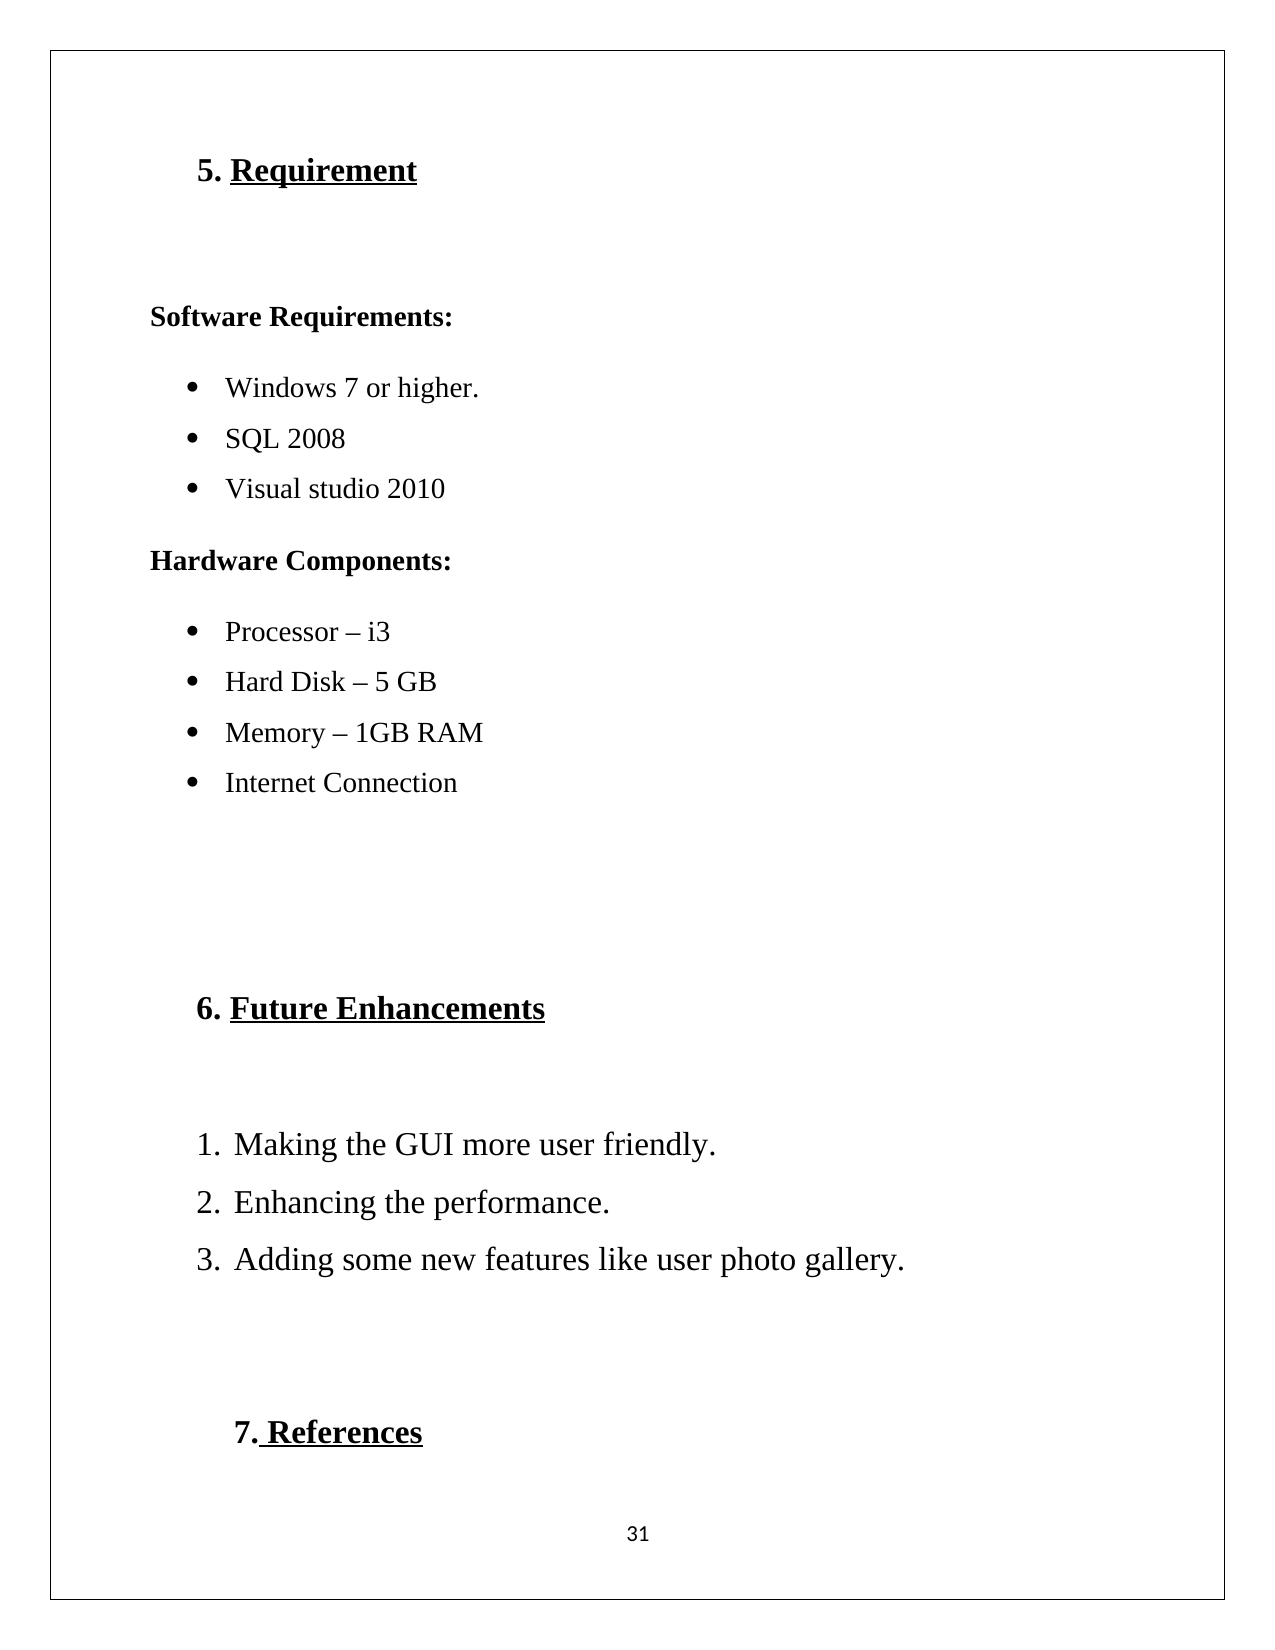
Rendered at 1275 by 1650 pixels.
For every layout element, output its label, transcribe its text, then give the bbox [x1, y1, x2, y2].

text Hardware Components: [150, 543, 1125, 576]
list Adding some new features like user photo gallery. [196, 1239, 1125, 1278]
list Memory – 1GB RAM [187, 715, 1125, 748]
list Hard Disk – 5 GB [187, 664, 1125, 698]
text 5. Requirement [150, 150, 1125, 188]
list Enhancing the performance. [196, 1182, 1125, 1220]
list Processor – i3 [187, 614, 1125, 647]
list Visual studio 2010 [187, 471, 1125, 505]
list Making the GUI more user friendly. [196, 1124, 1125, 1163]
list 6. Future Enhancements [196, 988, 1125, 1026]
list SQL 2008 [187, 421, 1125, 455]
list 7. References [234, 1412, 1125, 1450]
text Software Requirements: [150, 299, 1125, 333]
list Windows 7 or higher. [187, 371, 1125, 404]
list Internet Connection [187, 765, 1125, 799]
